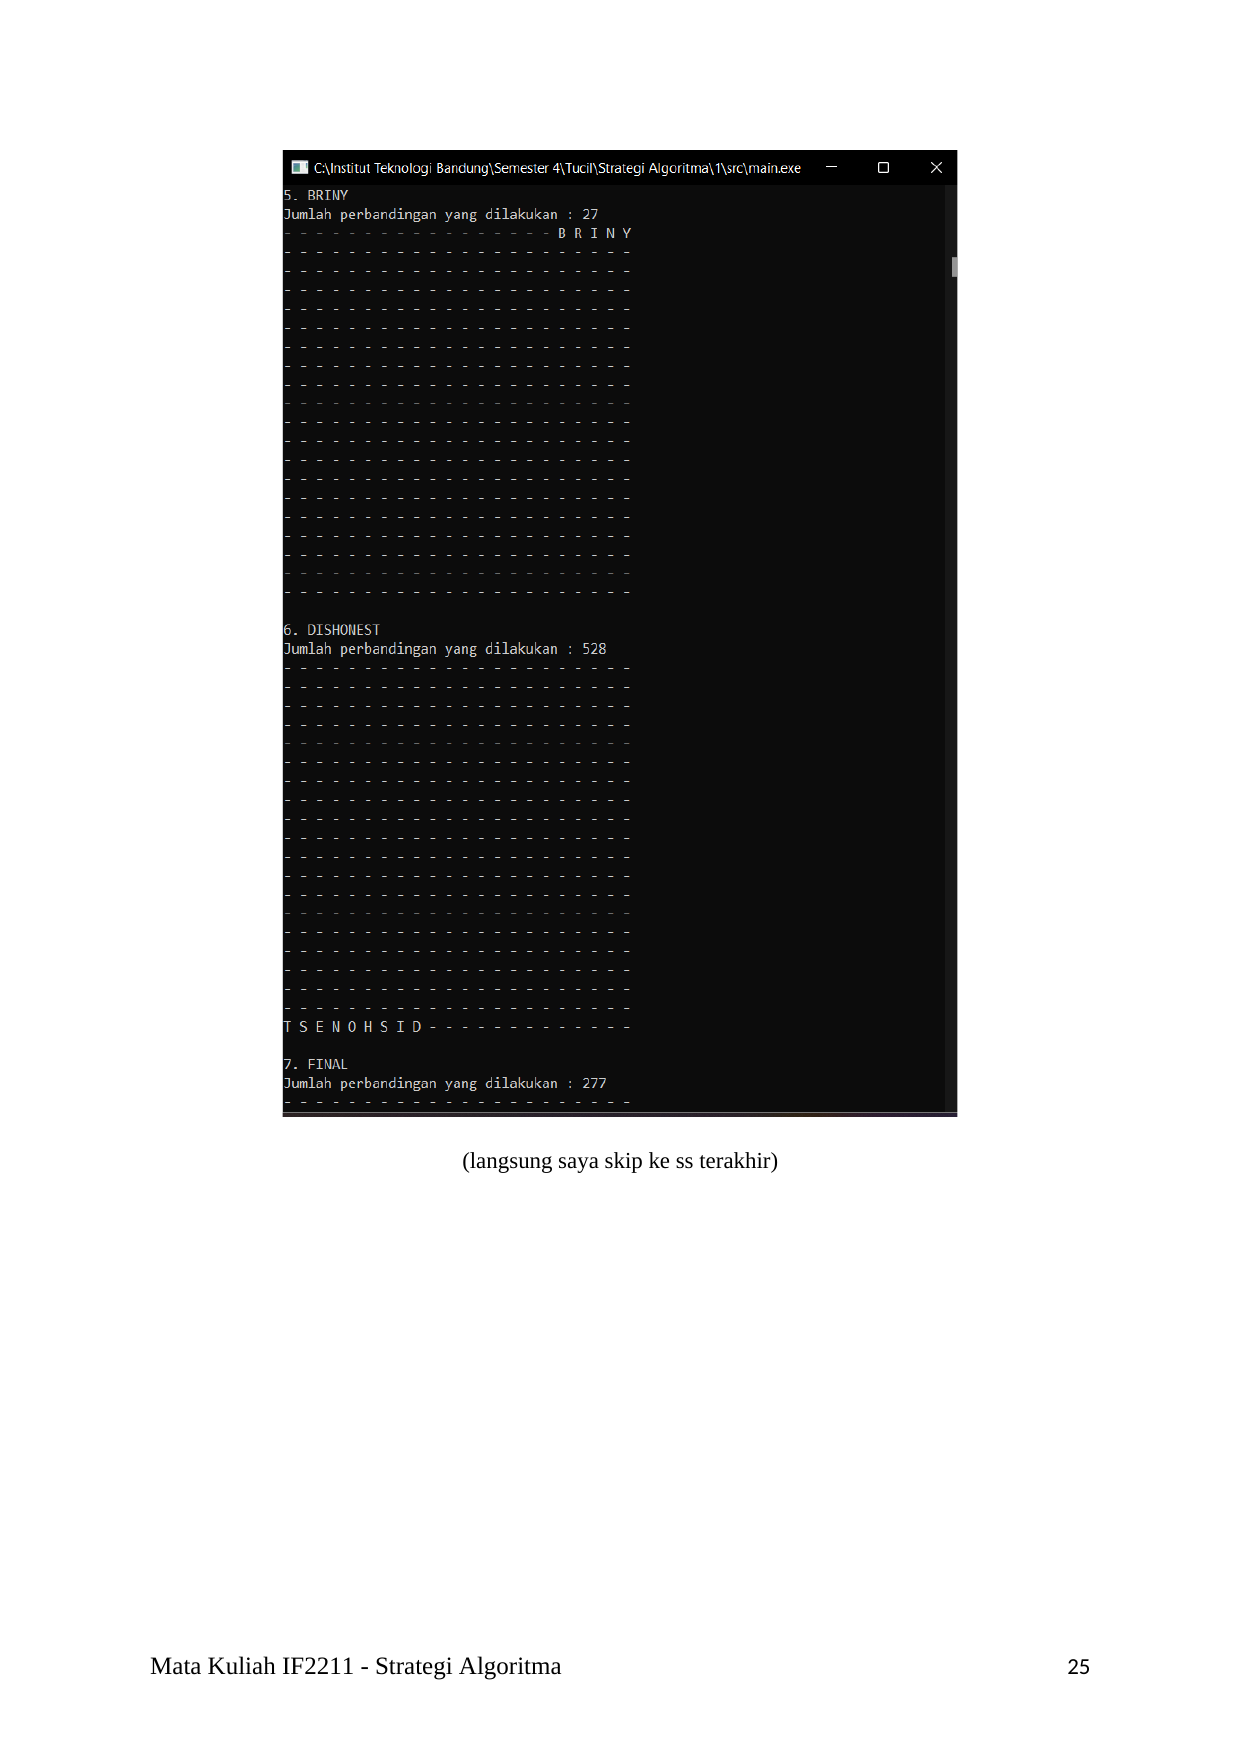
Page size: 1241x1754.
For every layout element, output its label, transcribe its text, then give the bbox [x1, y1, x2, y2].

text (langsung saya skip ke ss terakhir) [150, 1147, 1090, 1173]
picture [282, 150, 958, 1117]
